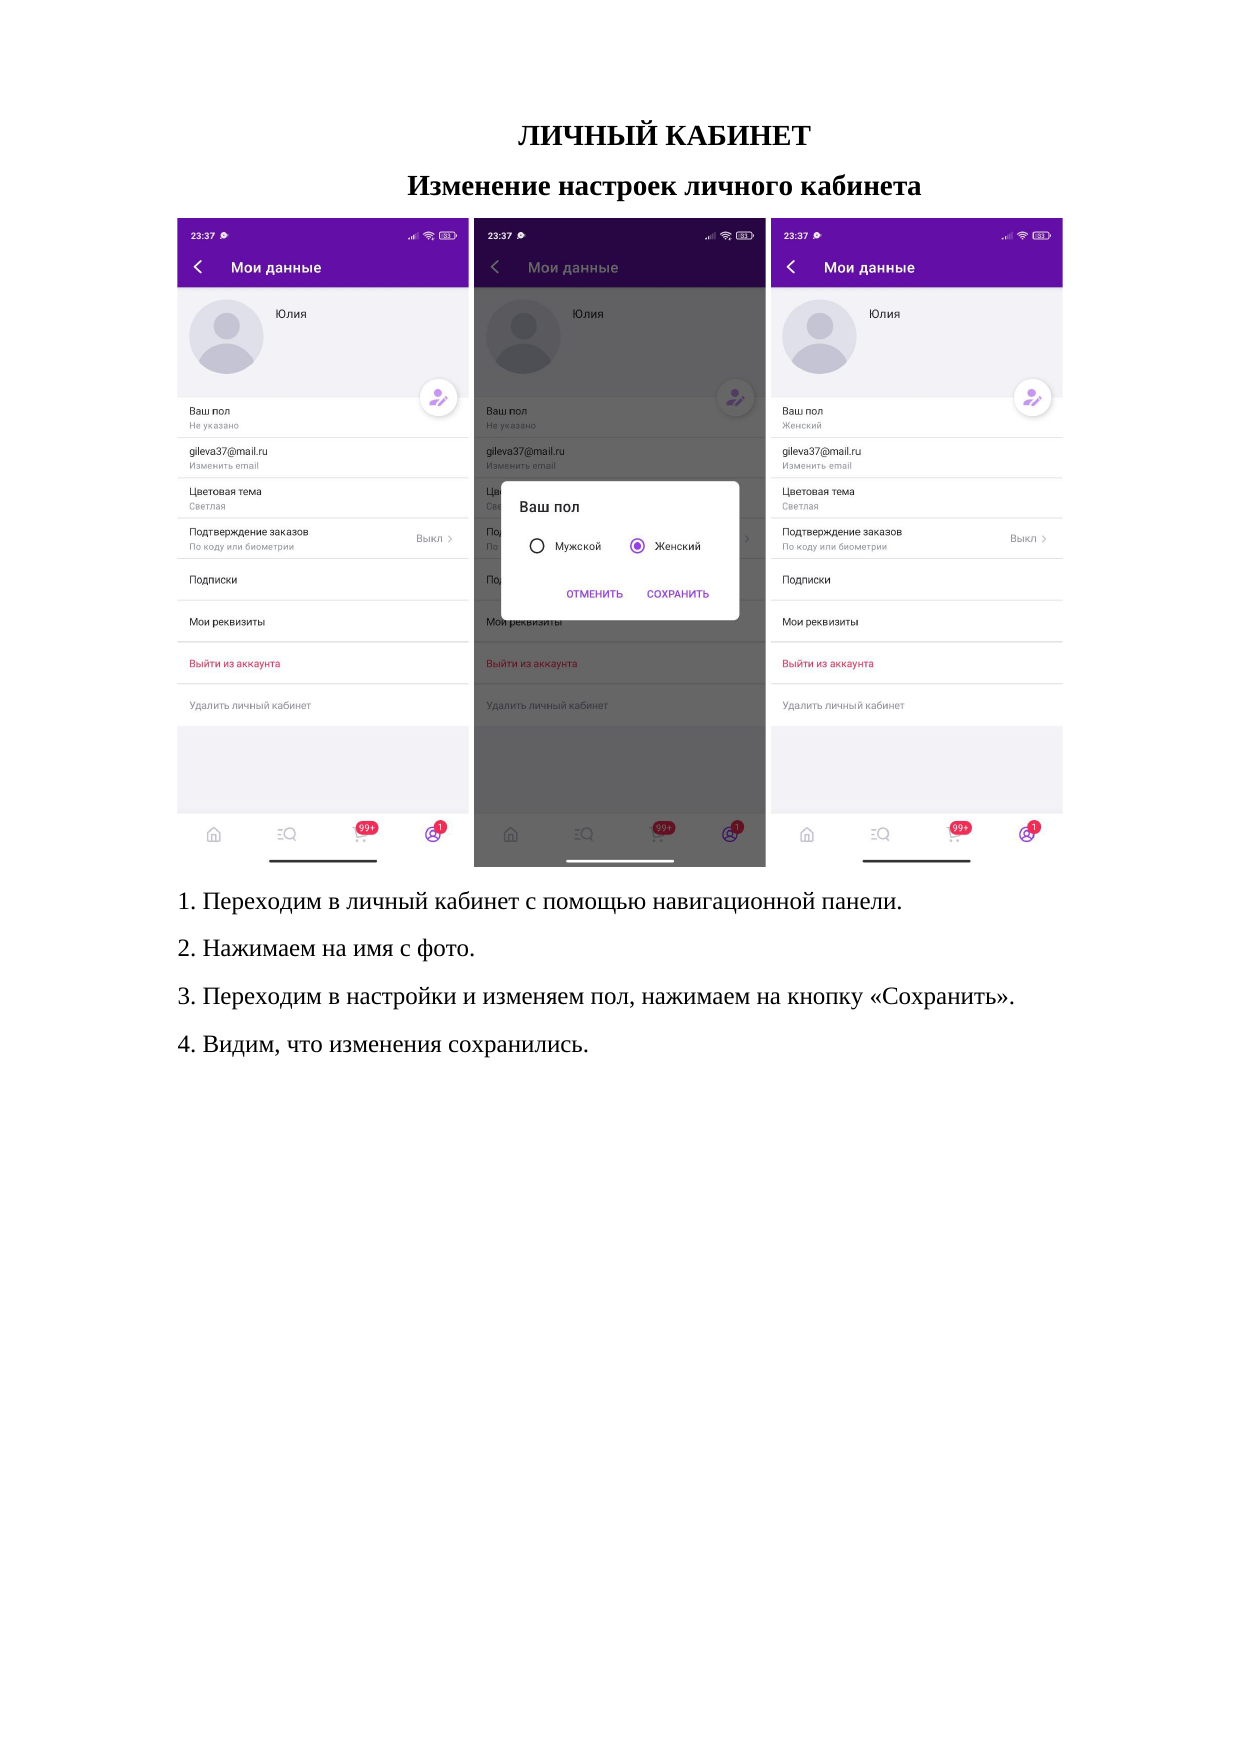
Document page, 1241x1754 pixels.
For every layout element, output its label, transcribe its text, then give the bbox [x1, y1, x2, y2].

text Изменение настроек личного кабинета [177, 168, 1152, 202]
text 1. Переходим в личный кабинет с помощью навигационной панели. [177, 886, 1152, 914]
text 2. Нажимаем на имя с фото. [177, 933, 1152, 962]
text ЛИЧНЫЙ КАБИНЕТ [177, 118, 1152, 152]
text 3. Переходим в настройки и изменяем пол, нажимаем на кнопку «Сохранить». [177, 981, 1152, 1010]
picture [177, 218, 469, 867]
picture [474, 218, 766, 867]
text 4. Видим, что изменения сохранились. [177, 1029, 1152, 1058]
picture [771, 218, 1063, 867]
